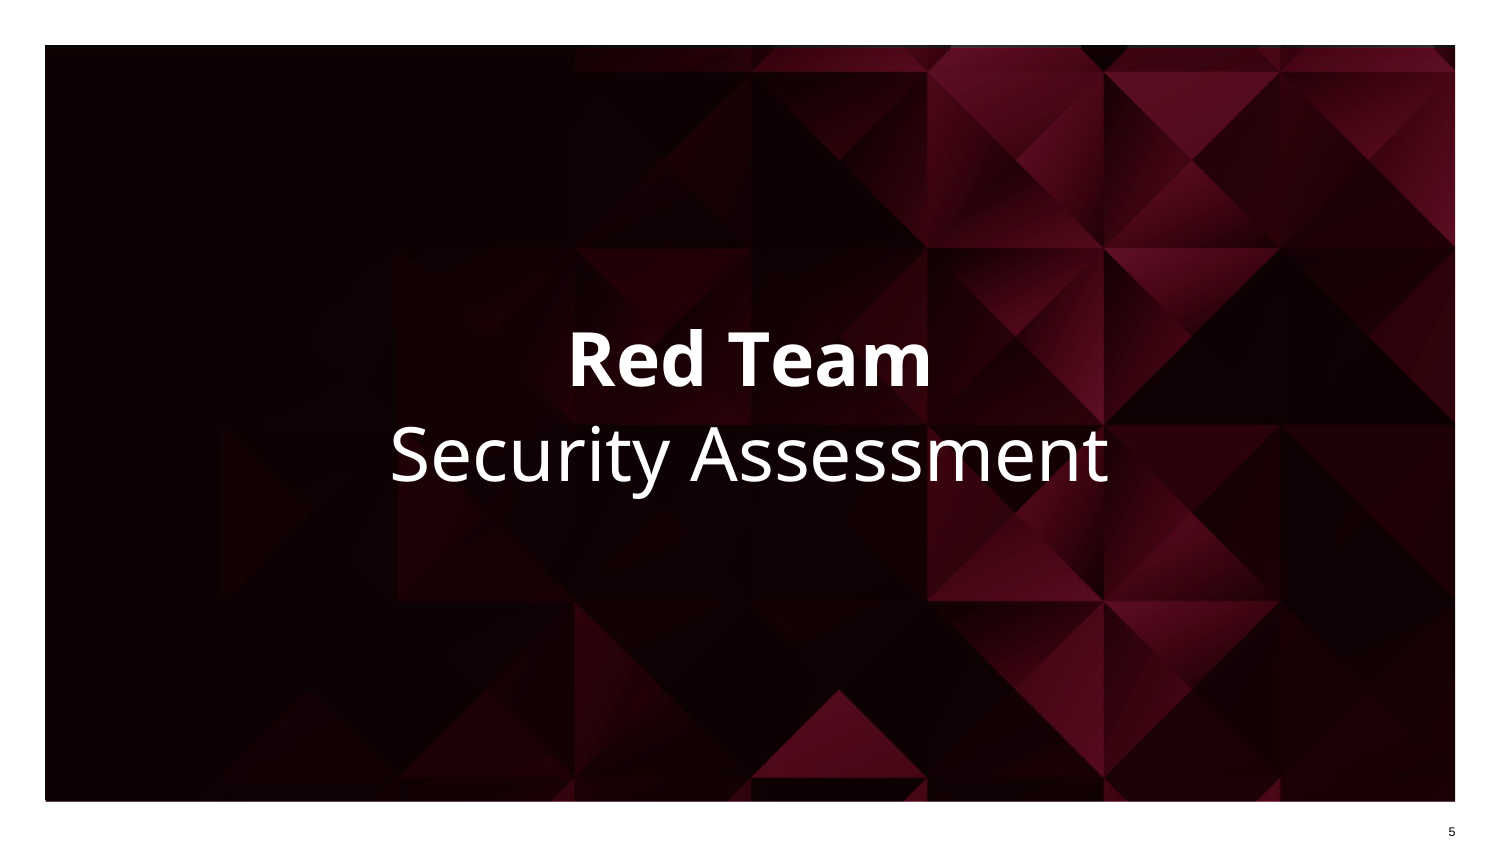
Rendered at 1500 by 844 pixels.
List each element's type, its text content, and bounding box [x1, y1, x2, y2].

picture [45, 45, 1455, 802]
text 5 [29, 824, 1455, 838]
text Red Team [77, 311, 1423, 406]
text Security Assessment [77, 406, 1423, 500]
